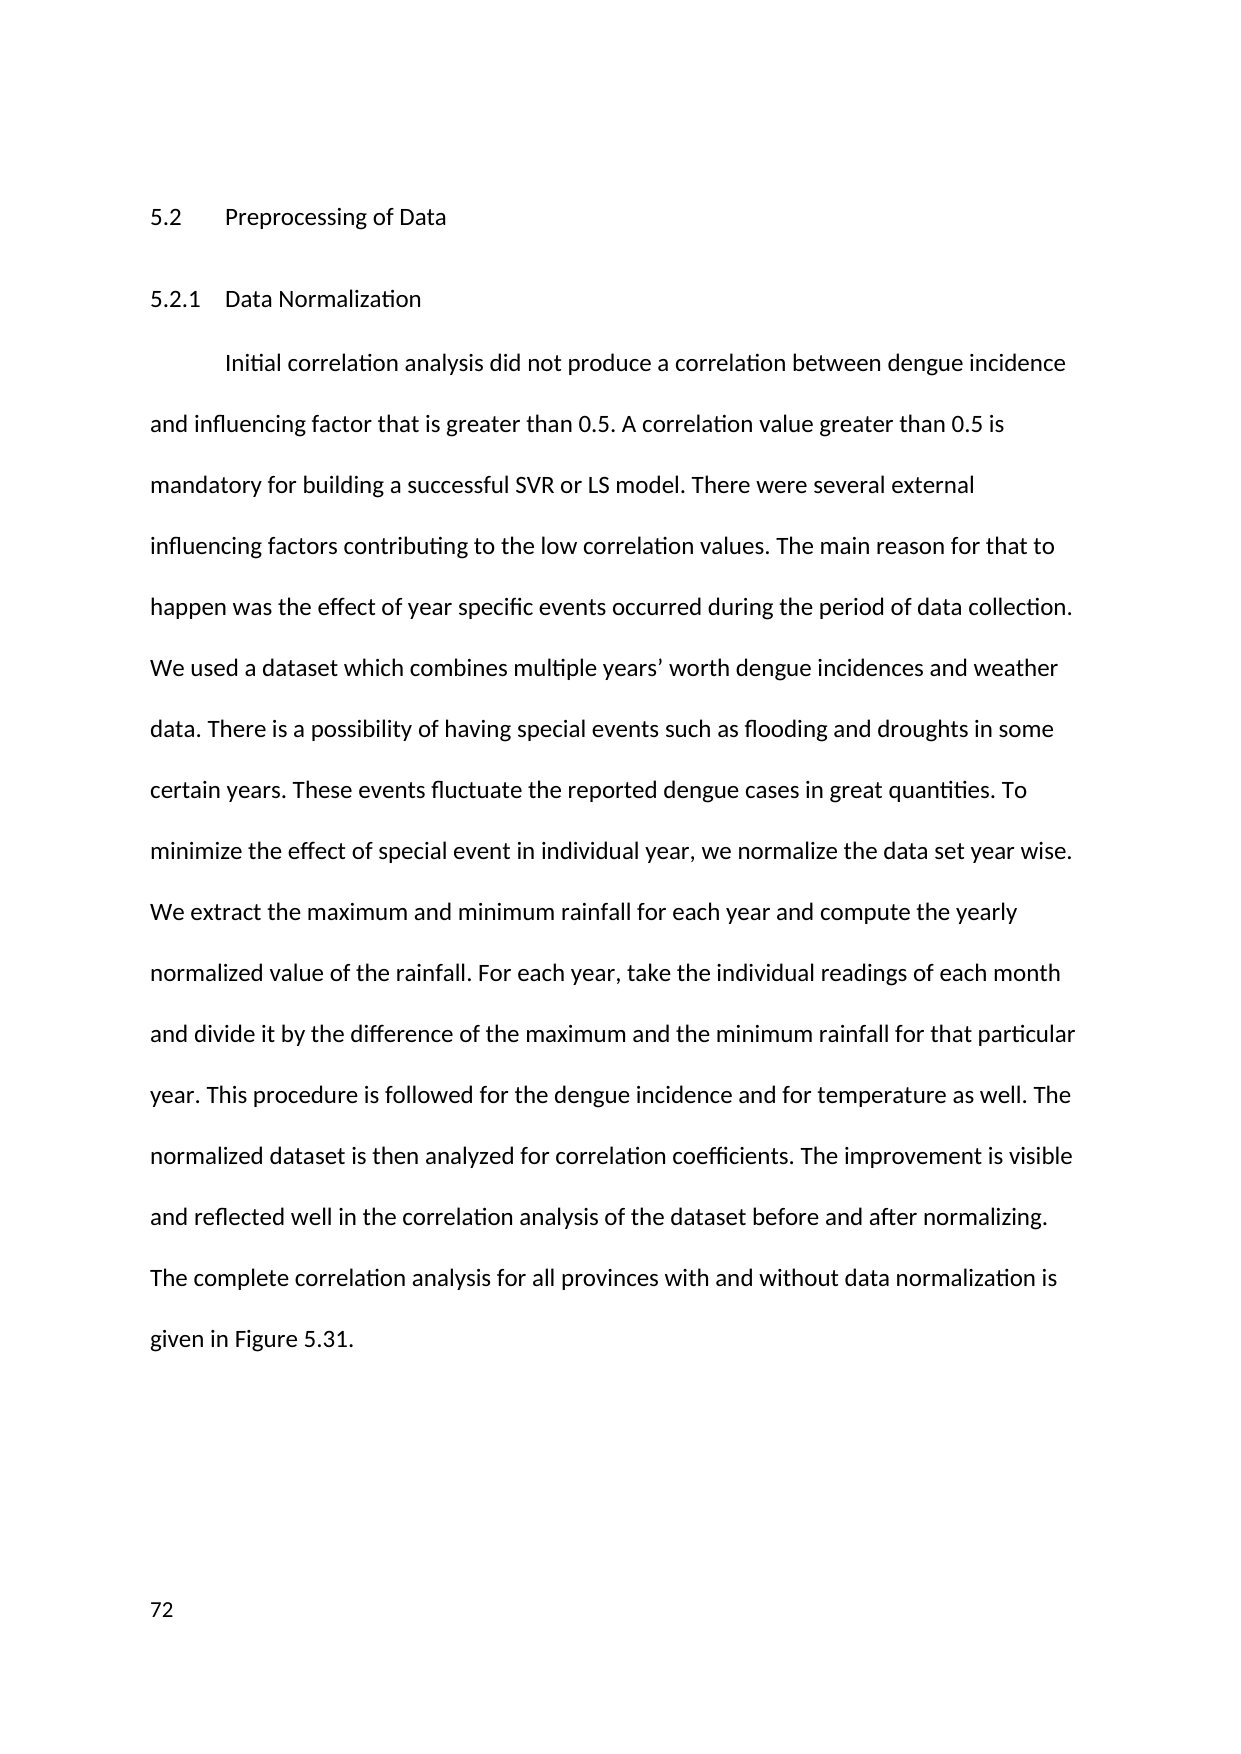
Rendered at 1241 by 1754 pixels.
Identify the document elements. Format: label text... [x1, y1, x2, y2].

subtitle 5.2 Preprocessing of Data [150, 201, 1090, 232]
subtitle 5.2.1 Data Normalization [150, 283, 1090, 314]
